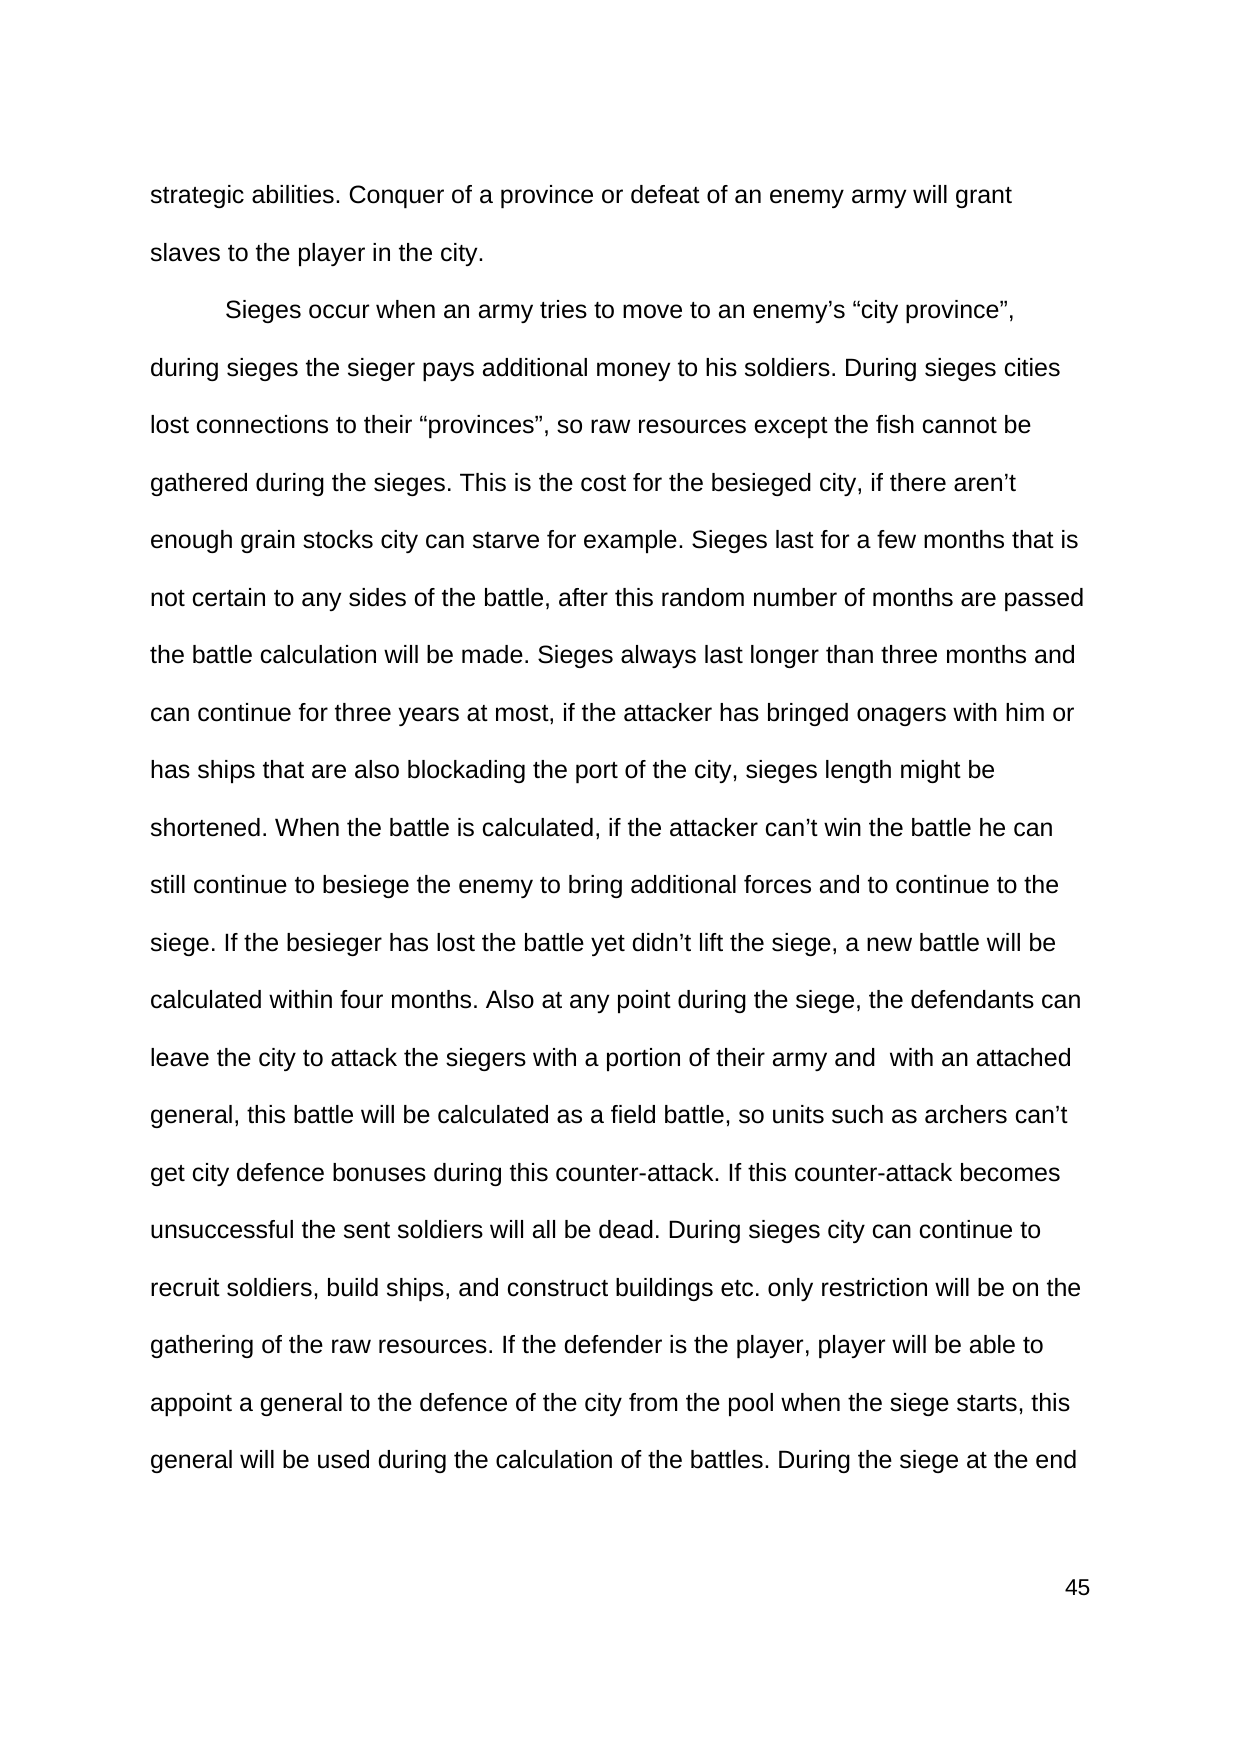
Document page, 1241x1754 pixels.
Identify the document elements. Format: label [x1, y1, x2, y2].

text [150, 180, 1090, 266]
text [150, 295, 1090, 1474]
